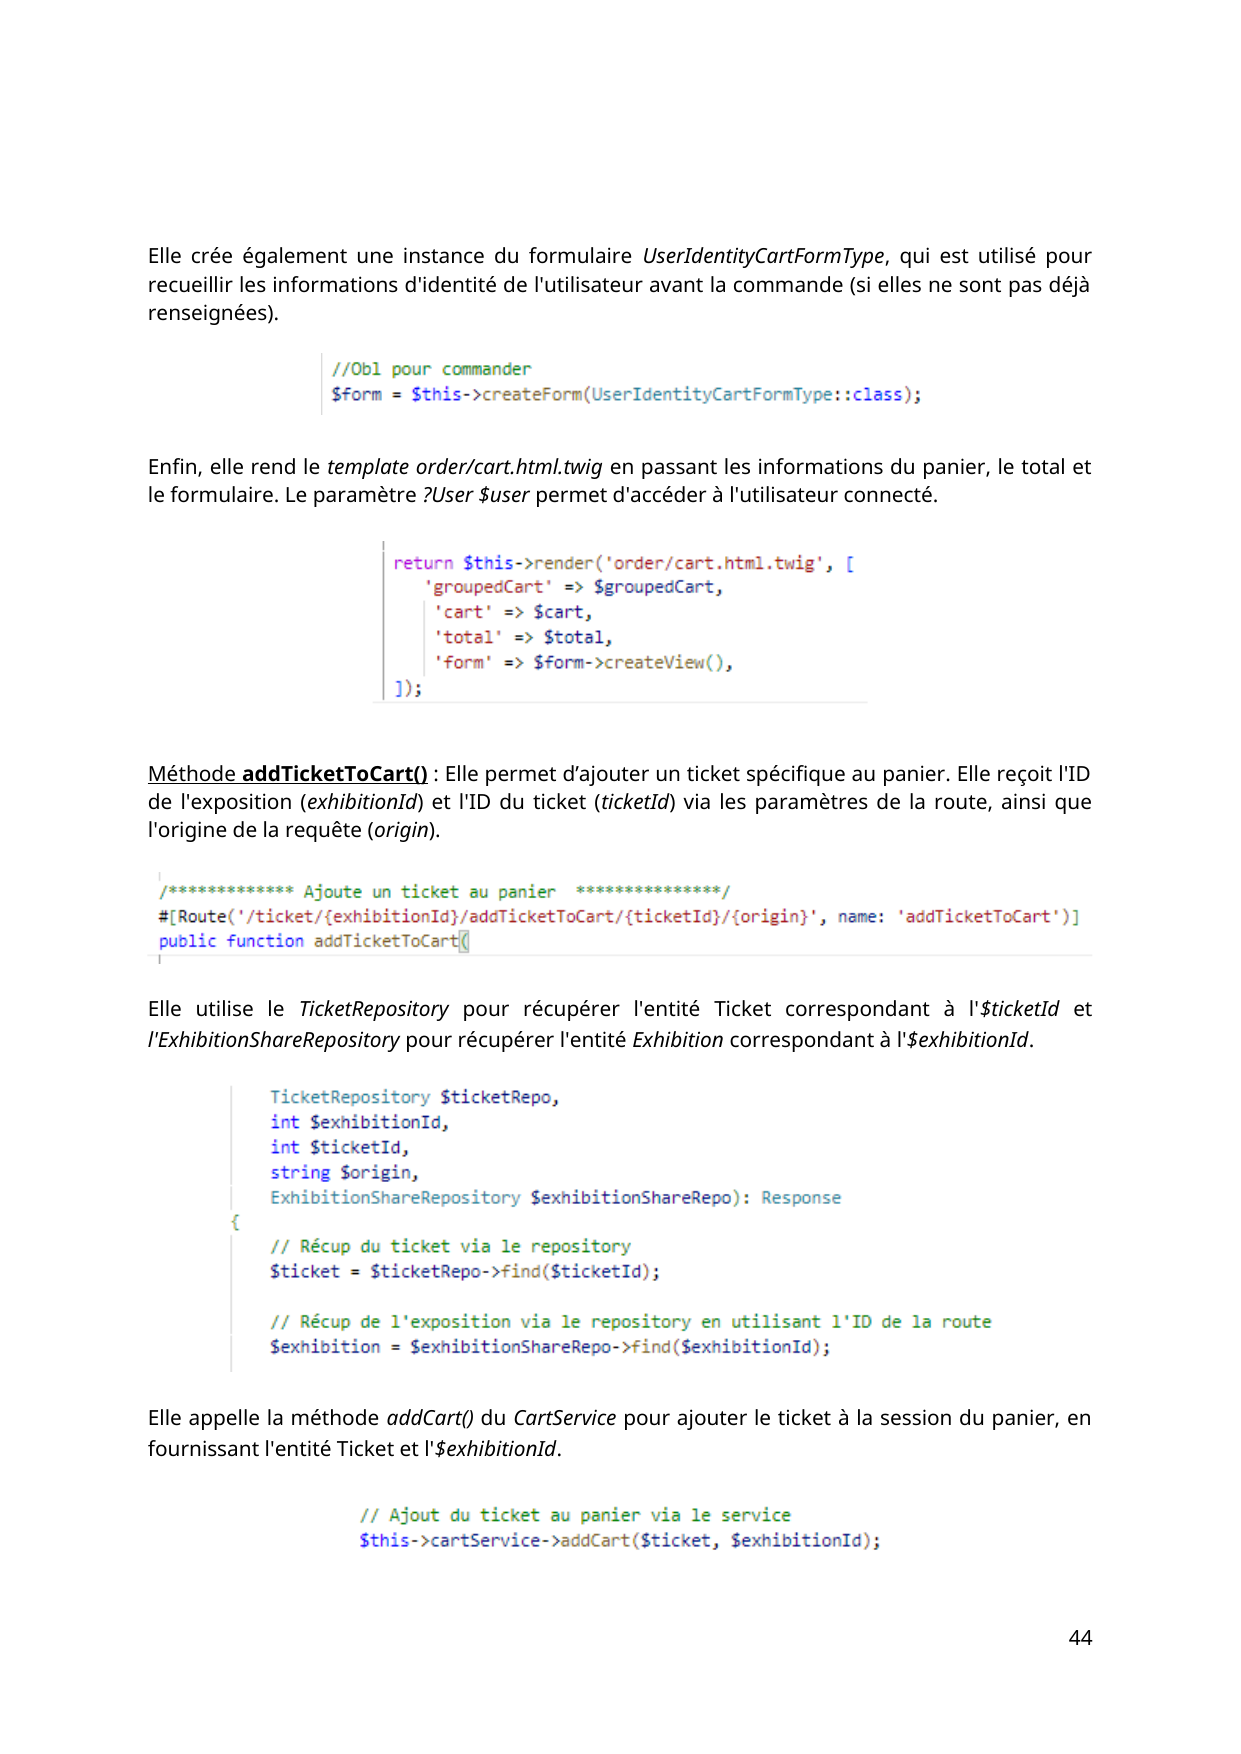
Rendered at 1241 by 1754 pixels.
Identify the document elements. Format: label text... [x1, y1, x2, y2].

text Enfin, elle rend le template order/cart.html.twig en passant les informations du panier, le total et le formulaire. Le paramètre ?User $user permet d'accéder à l'utilisateur connecté. [148, 452, 1092, 509]
text Elle appelle la méthode addCart() du CartService pour ajouter le ticket à la session du panier, en fournissant l'entité Ticket et l'$exhibitionId. [148, 1403, 1092, 1462]
picture [372, 541, 868, 705]
picture [147, 872, 1093, 964]
picture [321, 353, 948, 415]
text Elle utilise le TicketRepository pour récupérer l'entité Ticket correspondant à l'$ticketId et l'ExhibitionShareRepository pour récupérer l'entité Exhibition correspondant à l'$exhibitionId. [148, 994, 1092, 1053]
text Méthode addTicketToCart() : Elle permet d’ajouter un ticket spécifique au panier. Elle reçoit l'ID de l'exposition (exhibitionId) et l'ID du ticket (ticketId) via les paramètres de la route, ainsi que l'origine de la requête (origin). [148, 759, 1092, 844]
picture [342, 1493, 898, 1569]
picture [226, 1083, 1014, 1372]
text Elle crée également une instance du formulaire UserIdentityCartFormType, qui est utilisé pour recueillir les informations d'identité de l'utilisateur avant la commande (si elles ne sont pas déjà renseignées). [148, 241, 1092, 327]
